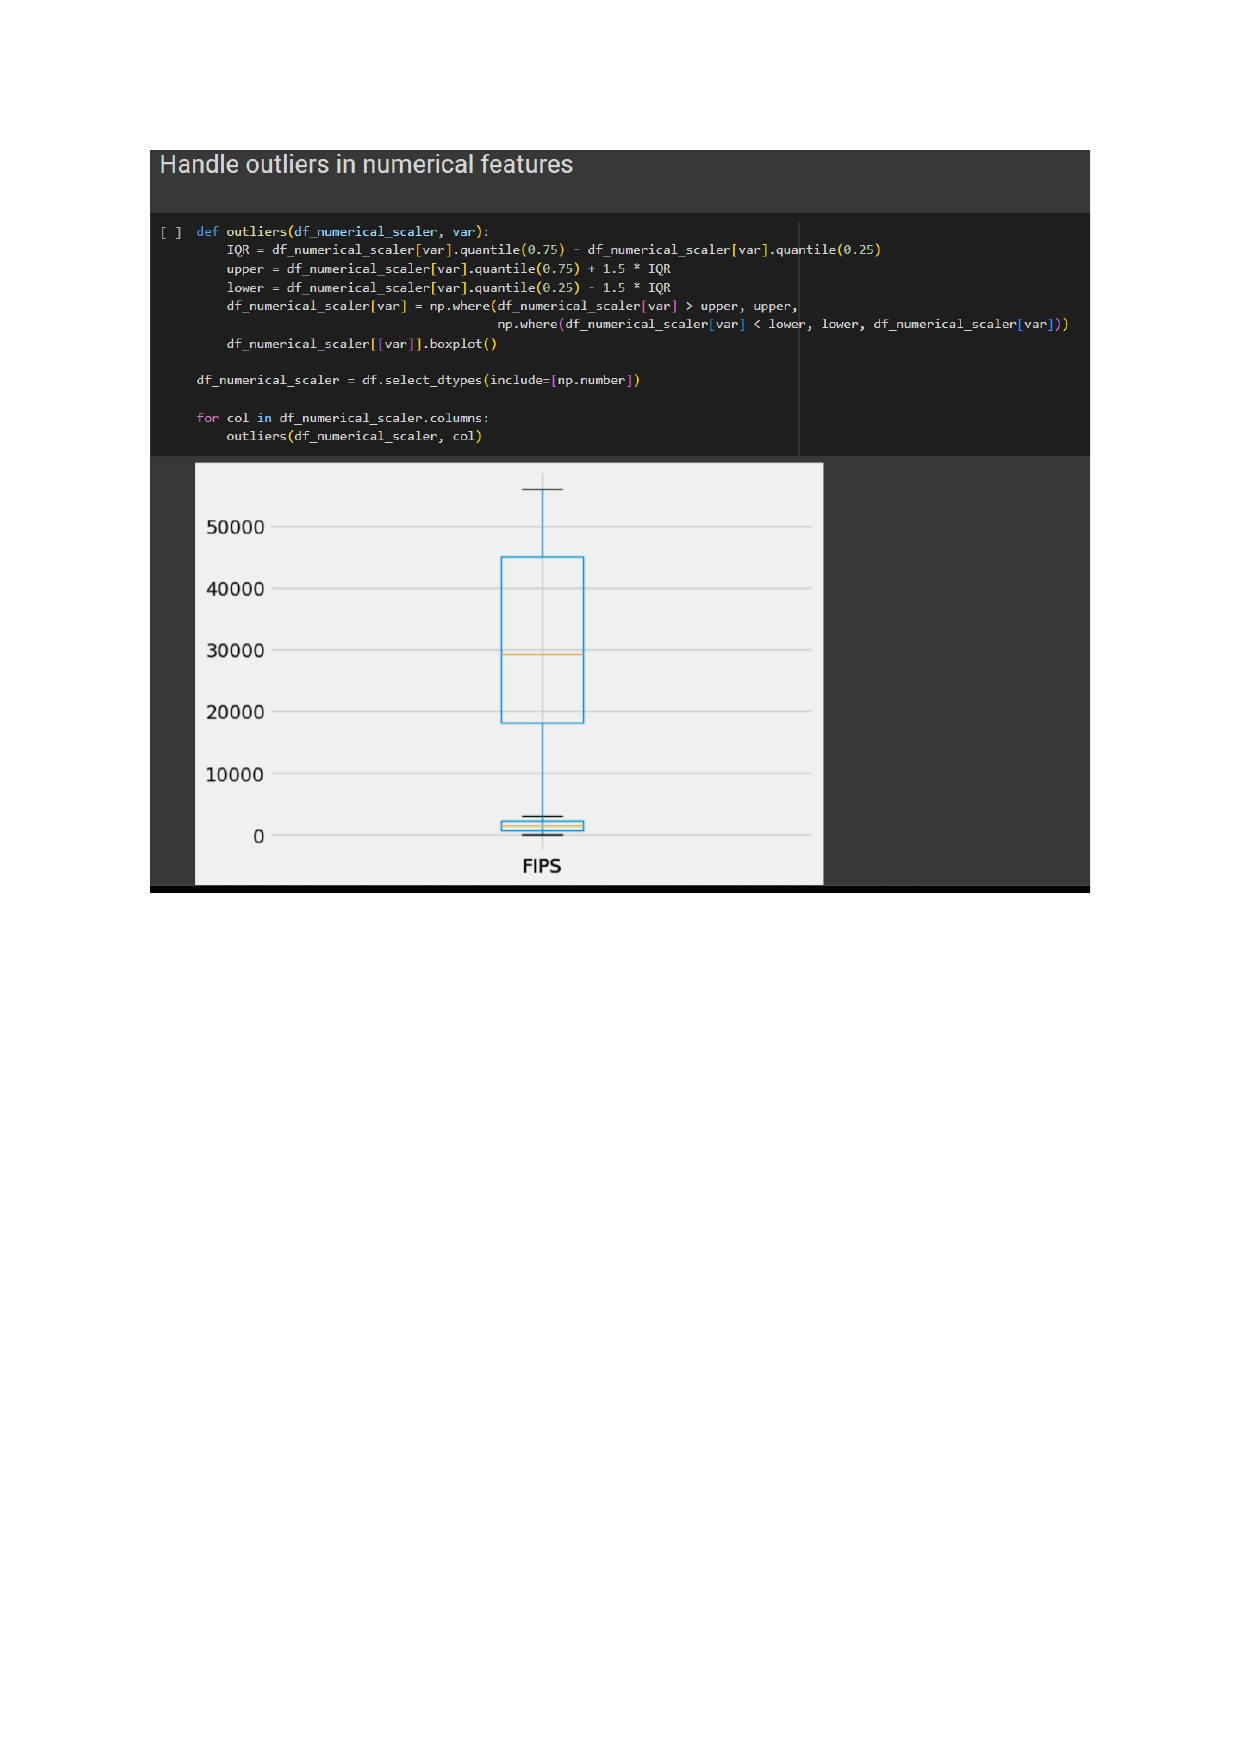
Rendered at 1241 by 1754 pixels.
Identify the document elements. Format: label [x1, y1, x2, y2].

picture [150, 150, 1091, 893]
